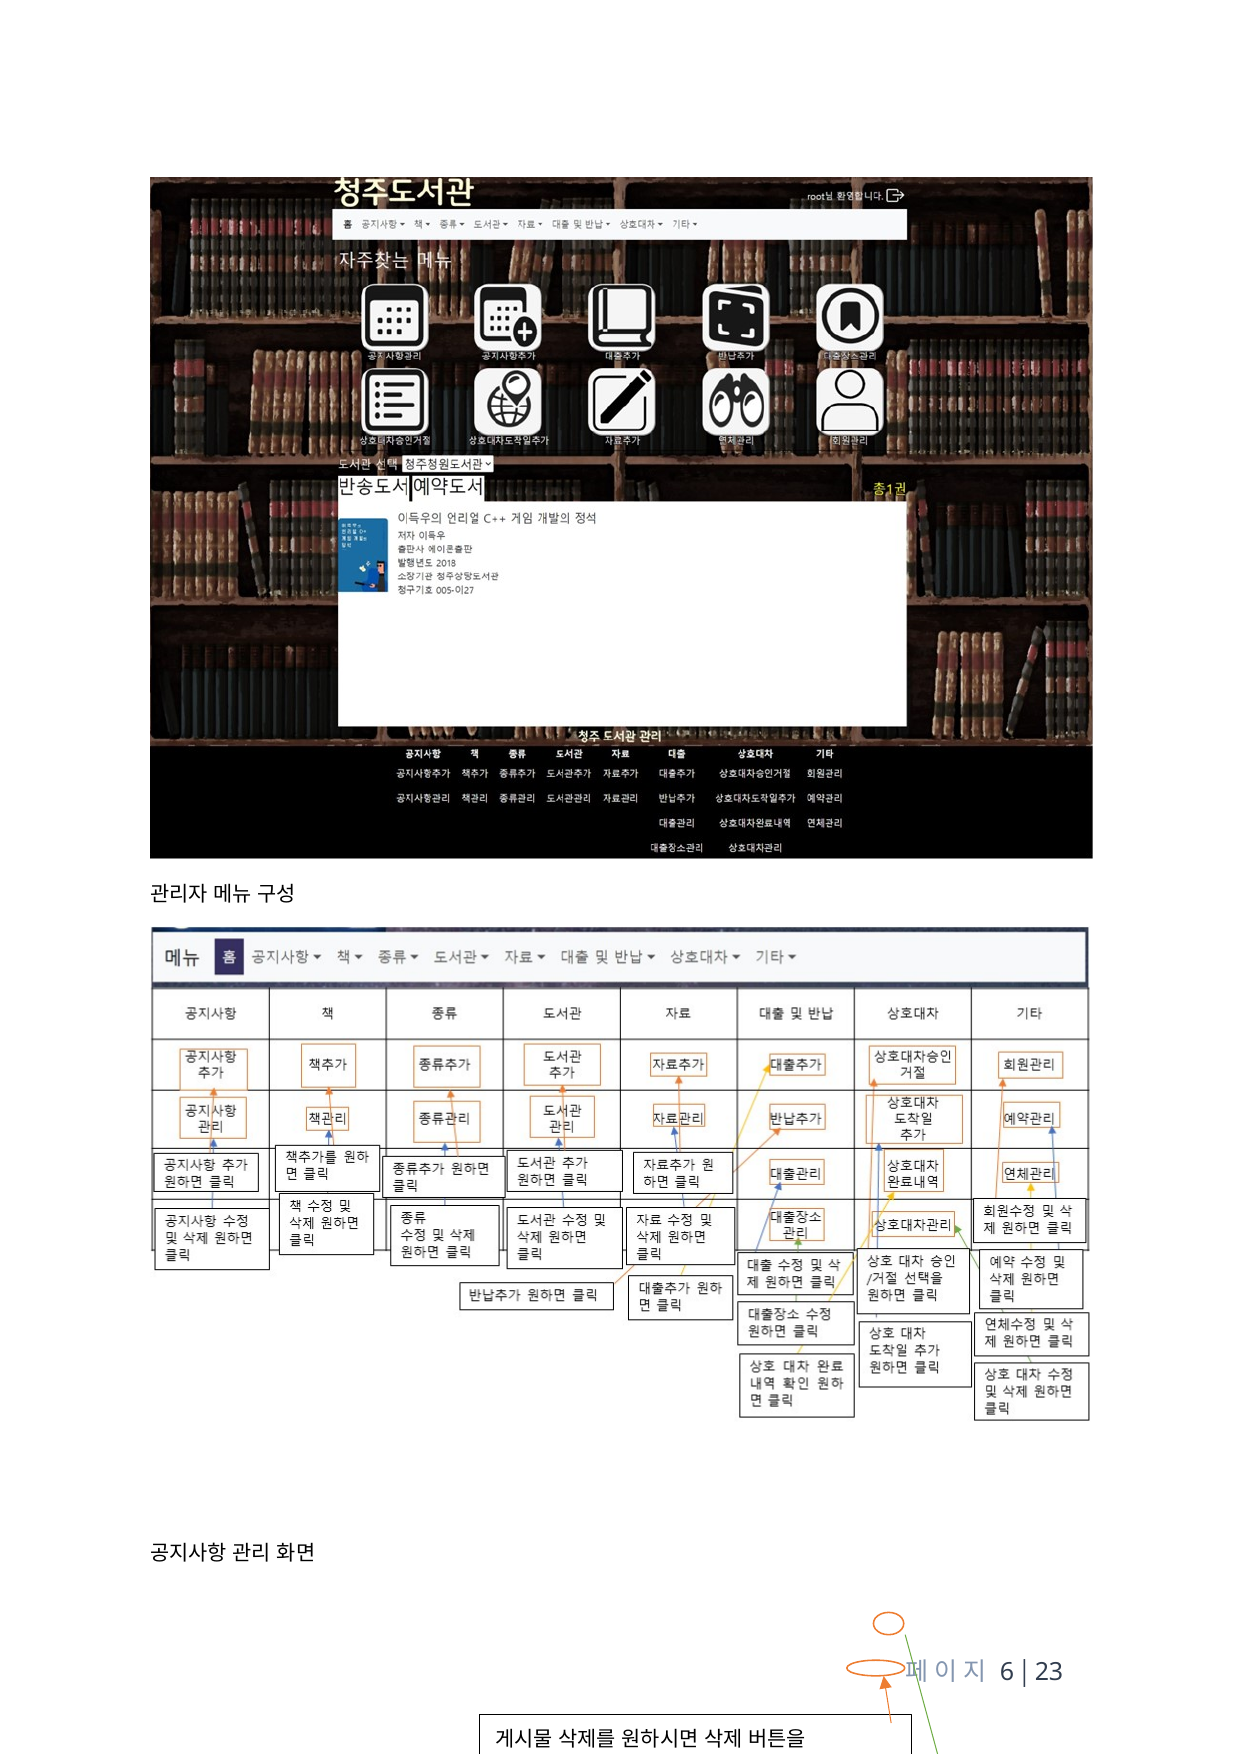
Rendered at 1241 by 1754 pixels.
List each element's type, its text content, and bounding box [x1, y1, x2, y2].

text 관리자 메뉴 구성 [150, 877, 1090, 907]
text 공지사항 관리 화면 [150, 1536, 1090, 1567]
picture [150, 926, 1091, 1423]
picture [150, 177, 1093, 859]
